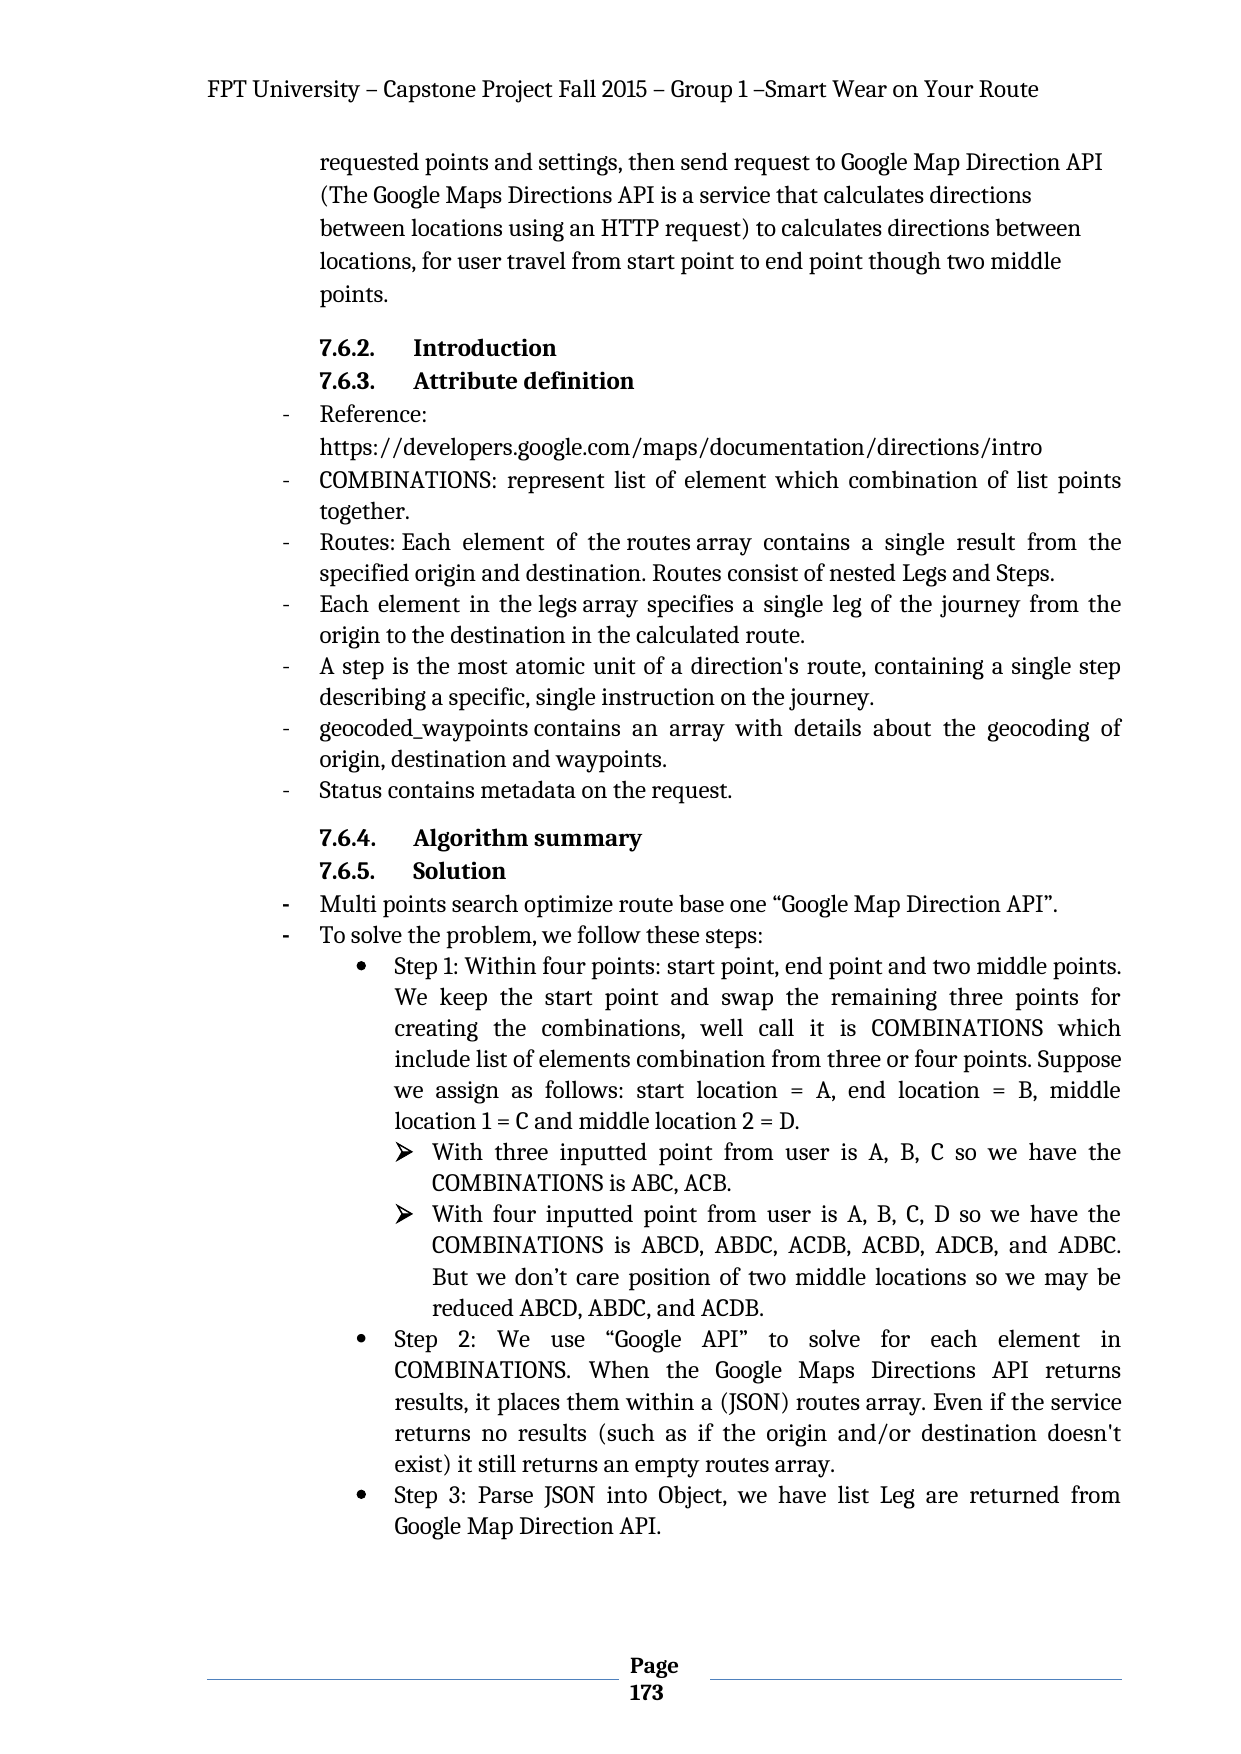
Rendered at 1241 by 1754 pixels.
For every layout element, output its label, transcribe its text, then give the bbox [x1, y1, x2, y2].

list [282, 148, 1122, 308]
list Multi points search optimize route base one “Google Map Direction API”. [282, 890, 1122, 919]
list Reference: https://developers.google.com/maps/documentation/directions/intro [282, 400, 1122, 461]
list A step is the most atomic unit of a direction's route, containing a single step describing a specific, single instruction on the journey. [282, 652, 1122, 712]
list Step 2: We use “Google API” to solve for each element in COMBINATIONS. When the Google Maps Directions API returns results, it places them within a (JSON) routes array. Even if the service returns no results (such as if the origin and/or destination doesn't exist) it still returns an empty routes array. [357, 1324, 1122, 1478]
list With three inputted point from user is A, B, C so we have the COMBINATIONS is ABC, ACB. [394, 1138, 1122, 1198]
list geocoded_waypoints contains an array with details about the geocoding of origin, destination and waypoints. [282, 714, 1122, 774]
subtitle Solution [319, 857, 1122, 886]
subtitle Attribute definition [319, 367, 1122, 395]
list With four inputted point from user is A, B, C, D so we have the COMBINATIONS is ABCD, ABDC, ACDB, ACBD, ADCB, and ADBC. But we don’t care position of two middle locations so we may be reduced ABCD, ABDC, and ACDB. [394, 1200, 1122, 1322]
list Step 3: Parse JSON into Object, we have list Leg are returned from Google Map Direction API. [357, 1481, 1122, 1540]
list Routes: Each element of the routes array contains a single result from the specified origin and destination. Routes consist of nested Legs and Steps. [282, 528, 1122, 588]
subtitle Introduction [319, 334, 1122, 362]
list COMBINATIONS: represent list of element which combination of list points together. [282, 466, 1122, 526]
list To solve the problem, we follow these steps: [282, 921, 1122, 950]
subtitle Algorithm summary [319, 824, 1122, 853]
list Step 1: Within four points: start point, end point and two middle points. We keep the start point and swap the remaining three points for creating the combinations, well call it is COMBINATIONS which include list of elements combination from three or four points. Suppose we assign as follows: start location = A, end location = B, middle location 1 = C and middle location 2 = D. [357, 952, 1122, 1136]
list Each element in the legs array specifies a single leg of the journey from the origin to the destination in the calculated route. [282, 590, 1122, 650]
list Status contains metadata on the request. [282, 776, 1122, 805]
